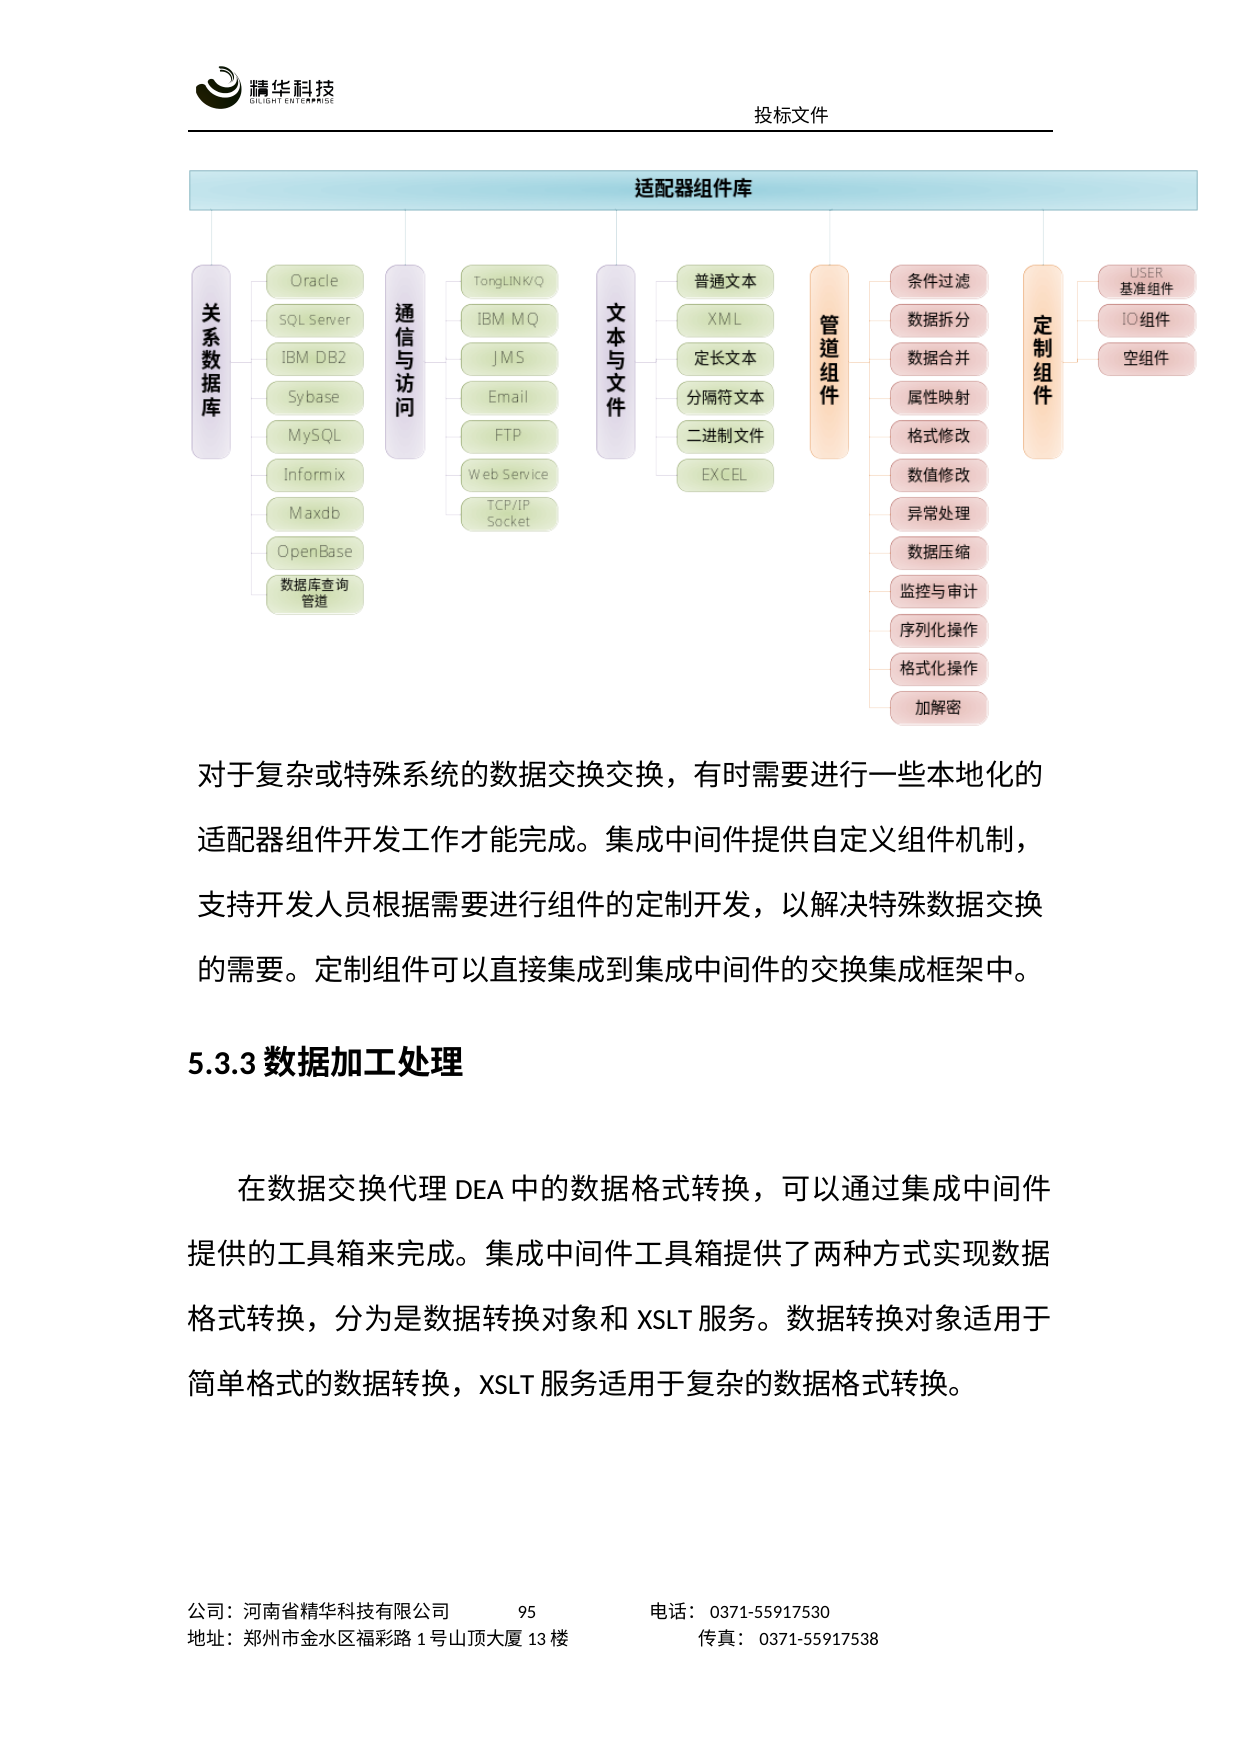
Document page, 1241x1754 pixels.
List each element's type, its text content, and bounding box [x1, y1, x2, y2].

text 在数据交换代理DEA中的数据格式转换，可以通过集成中间件提供的工具箱来完成。集成中间件工具箱提供了两种方式实现数据格式转换，分为是数据转换对象和XSLT服务。数据转换对象适用于简单格式的数据转换，XSLT服务适用于复杂的数据格式转换。 [187, 1154, 1053, 1414]
text 对于复杂或特殊系统的数据交换交换，有时需要进行一些本地化的适配器组件开发工作才能完成。集成中间件提供自定义组件机制，支持开发人员根据需要进行组件的定制开发，以解决特殊数据交换的需要。定制组件可以直接集成到集成中间件的交换集成框架中。 [187, 155, 1053, 1000]
subtitle 5.3.3 数据加工处理 [187, 1027, 1053, 1092]
